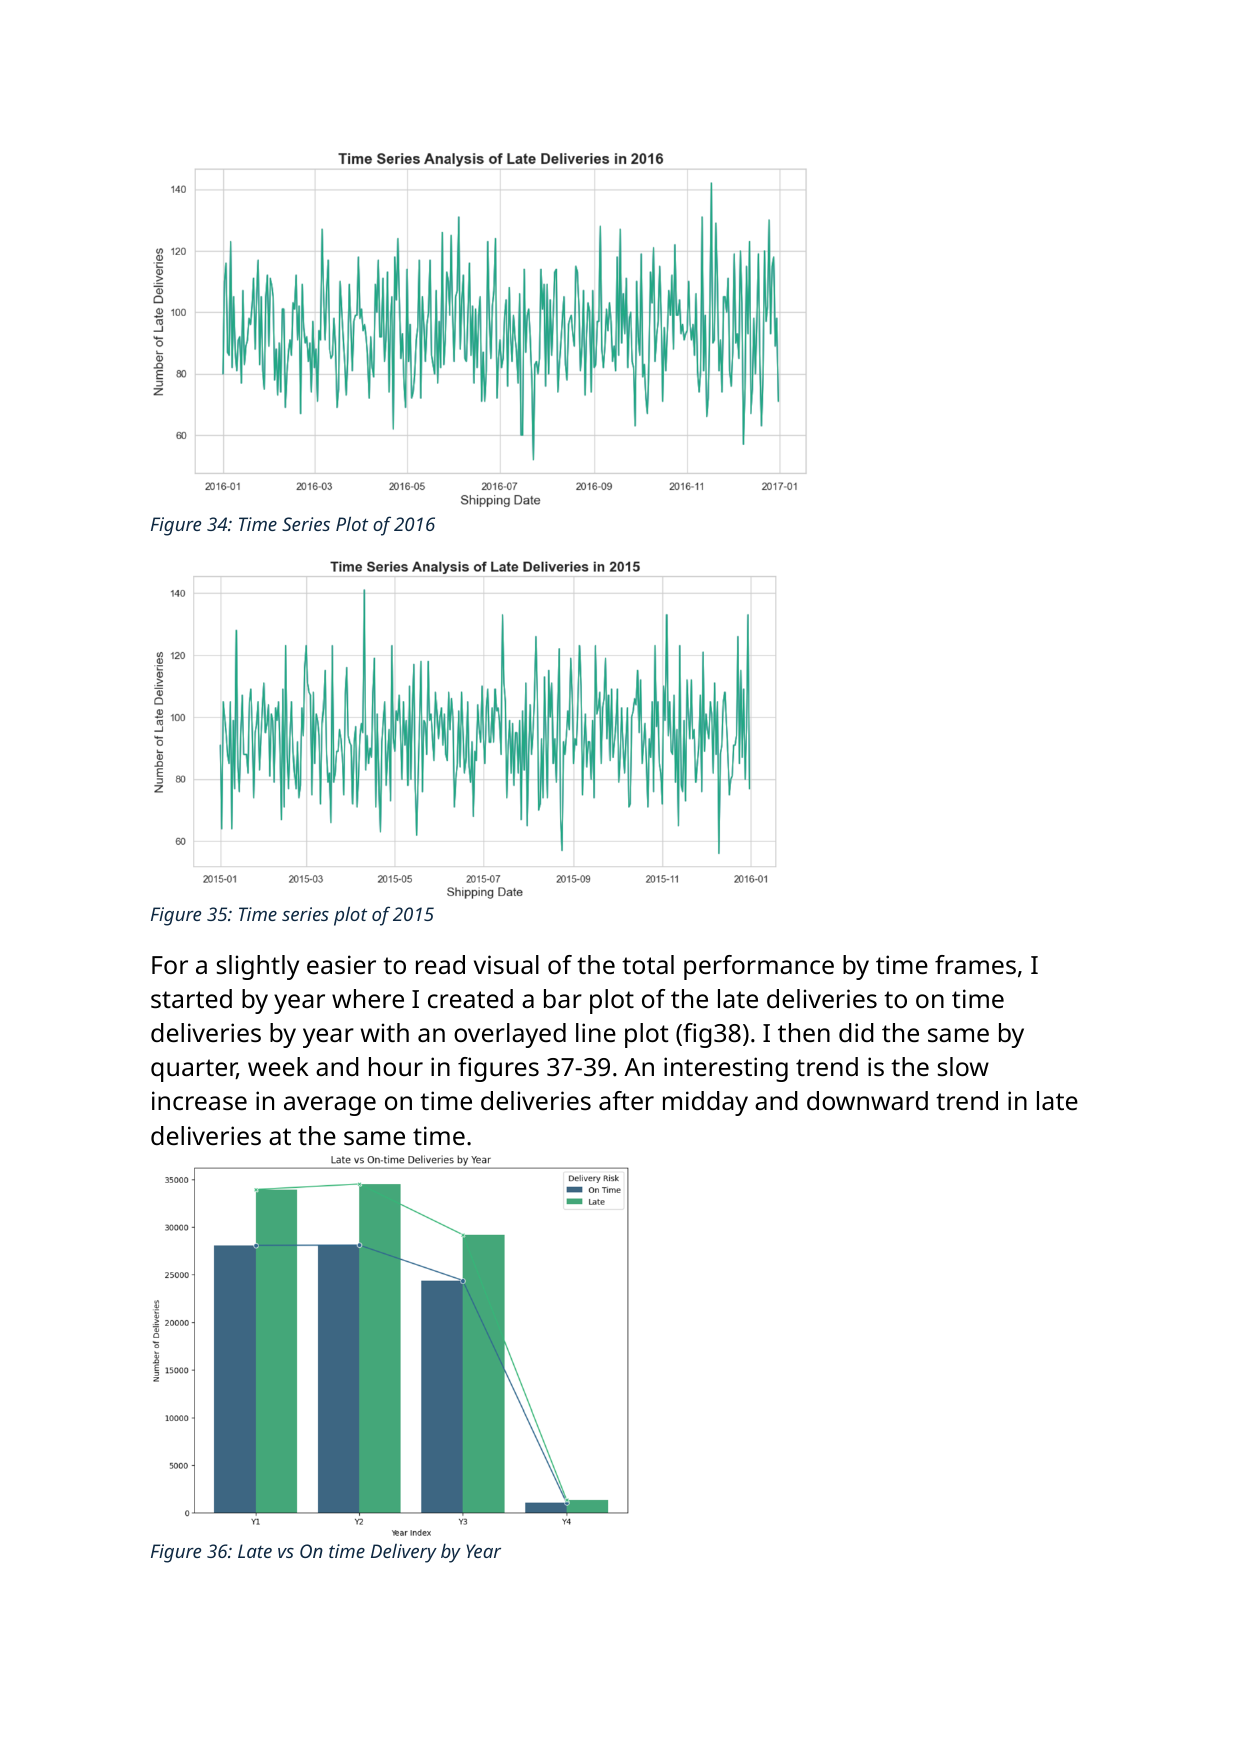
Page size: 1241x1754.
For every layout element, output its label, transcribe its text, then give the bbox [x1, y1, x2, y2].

picture [150, 150, 811, 512]
picture [150, 1152, 631, 1539]
picture [150, 557, 782, 902]
text For a slightly easier to read visual of the total performance by time frames, I started by year where I created a bar plot of the late deliveries to on time deliveries by year with an overlayed line plot (fig38). I then did the same by quarter, week and hour in figures 37-39. An interesting trend is the slow increase in average on time deliveries after midday and downward trend in late deliveries at the same time. [150, 948, 1090, 1152]
